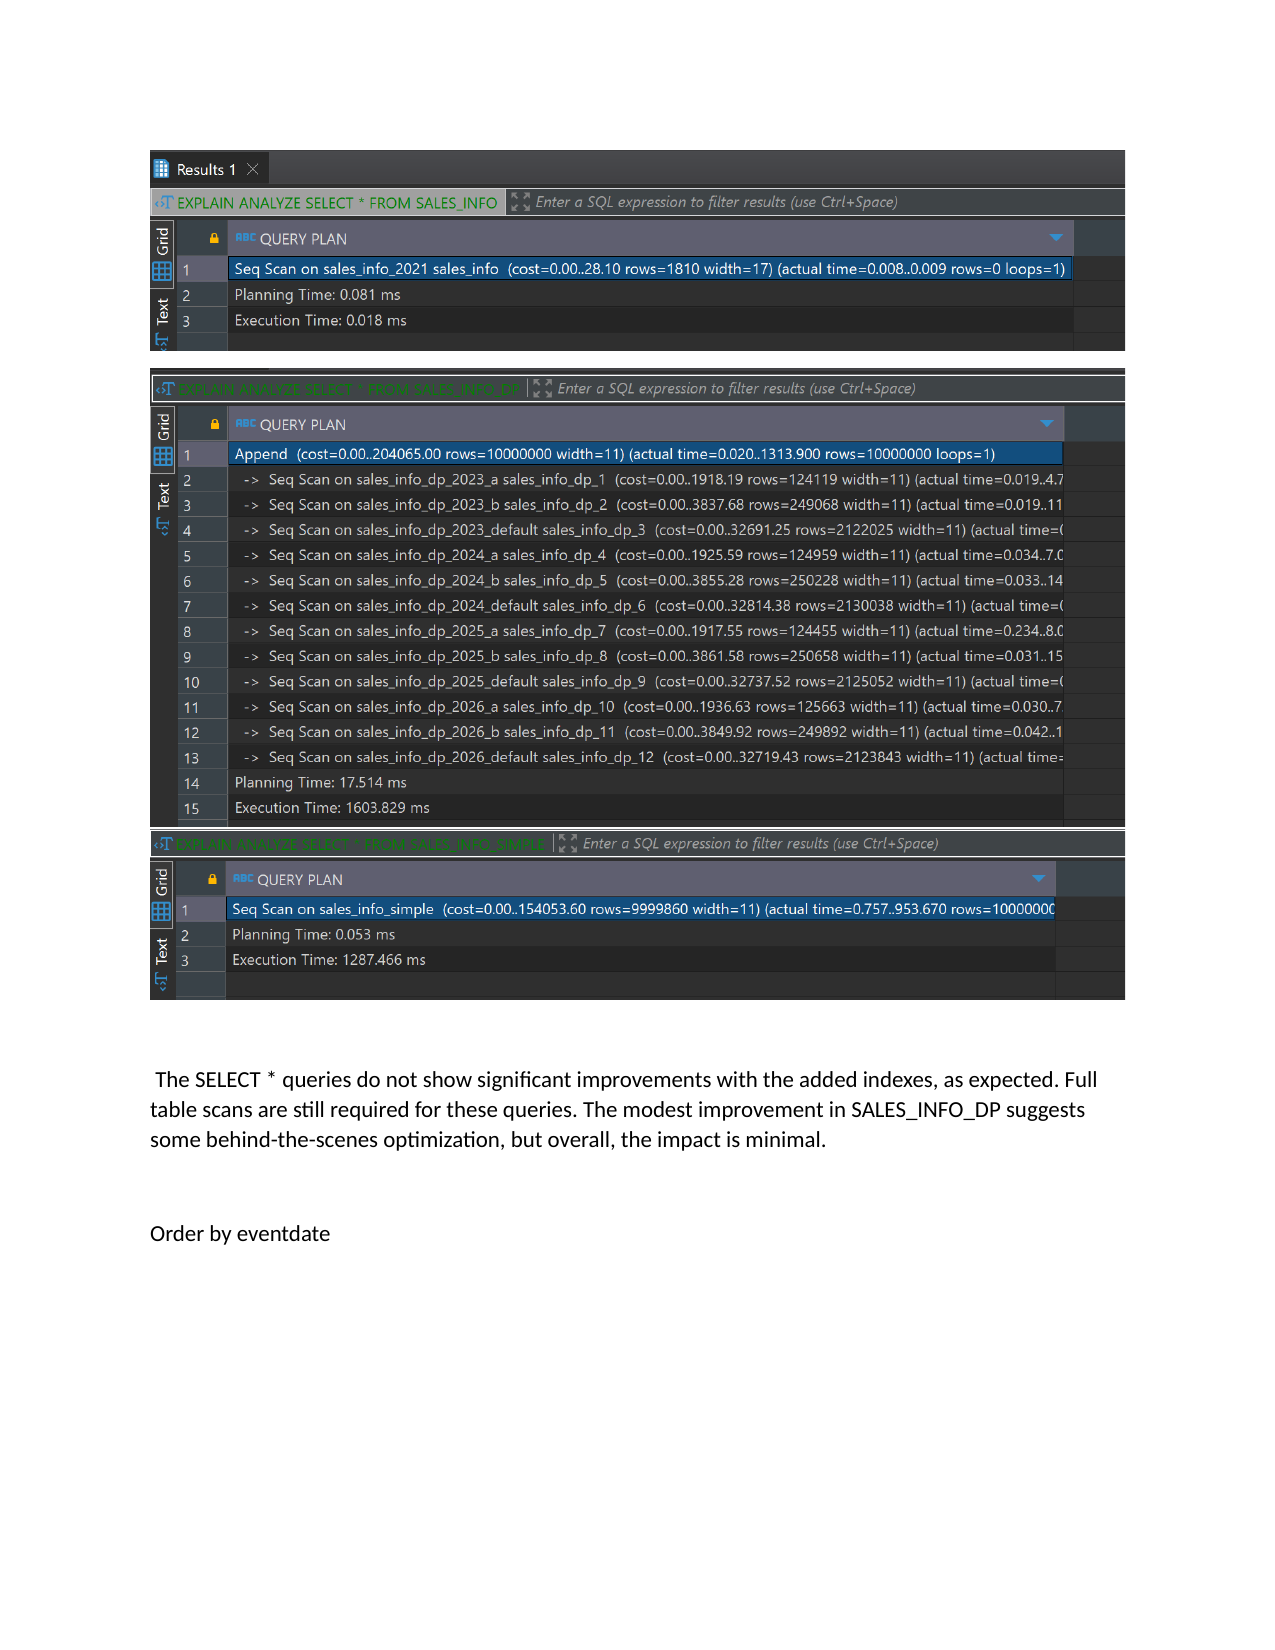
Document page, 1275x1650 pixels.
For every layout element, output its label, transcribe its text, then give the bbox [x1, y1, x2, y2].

picture [150, 368, 1125, 827]
text Order by eventdate [150, 1219, 1125, 1247]
picture [150, 829, 1125, 1000]
text The SELECT * queries do not show significant improvements with the added indexes, as expected. Full table scans are still required for these queries. The modest improvement in SALES_INFO_DP suggests some behind-the-scenes optimization, but overall, the impact is minimal. [150, 1065, 1125, 1153]
picture [150, 150, 1125, 351]
